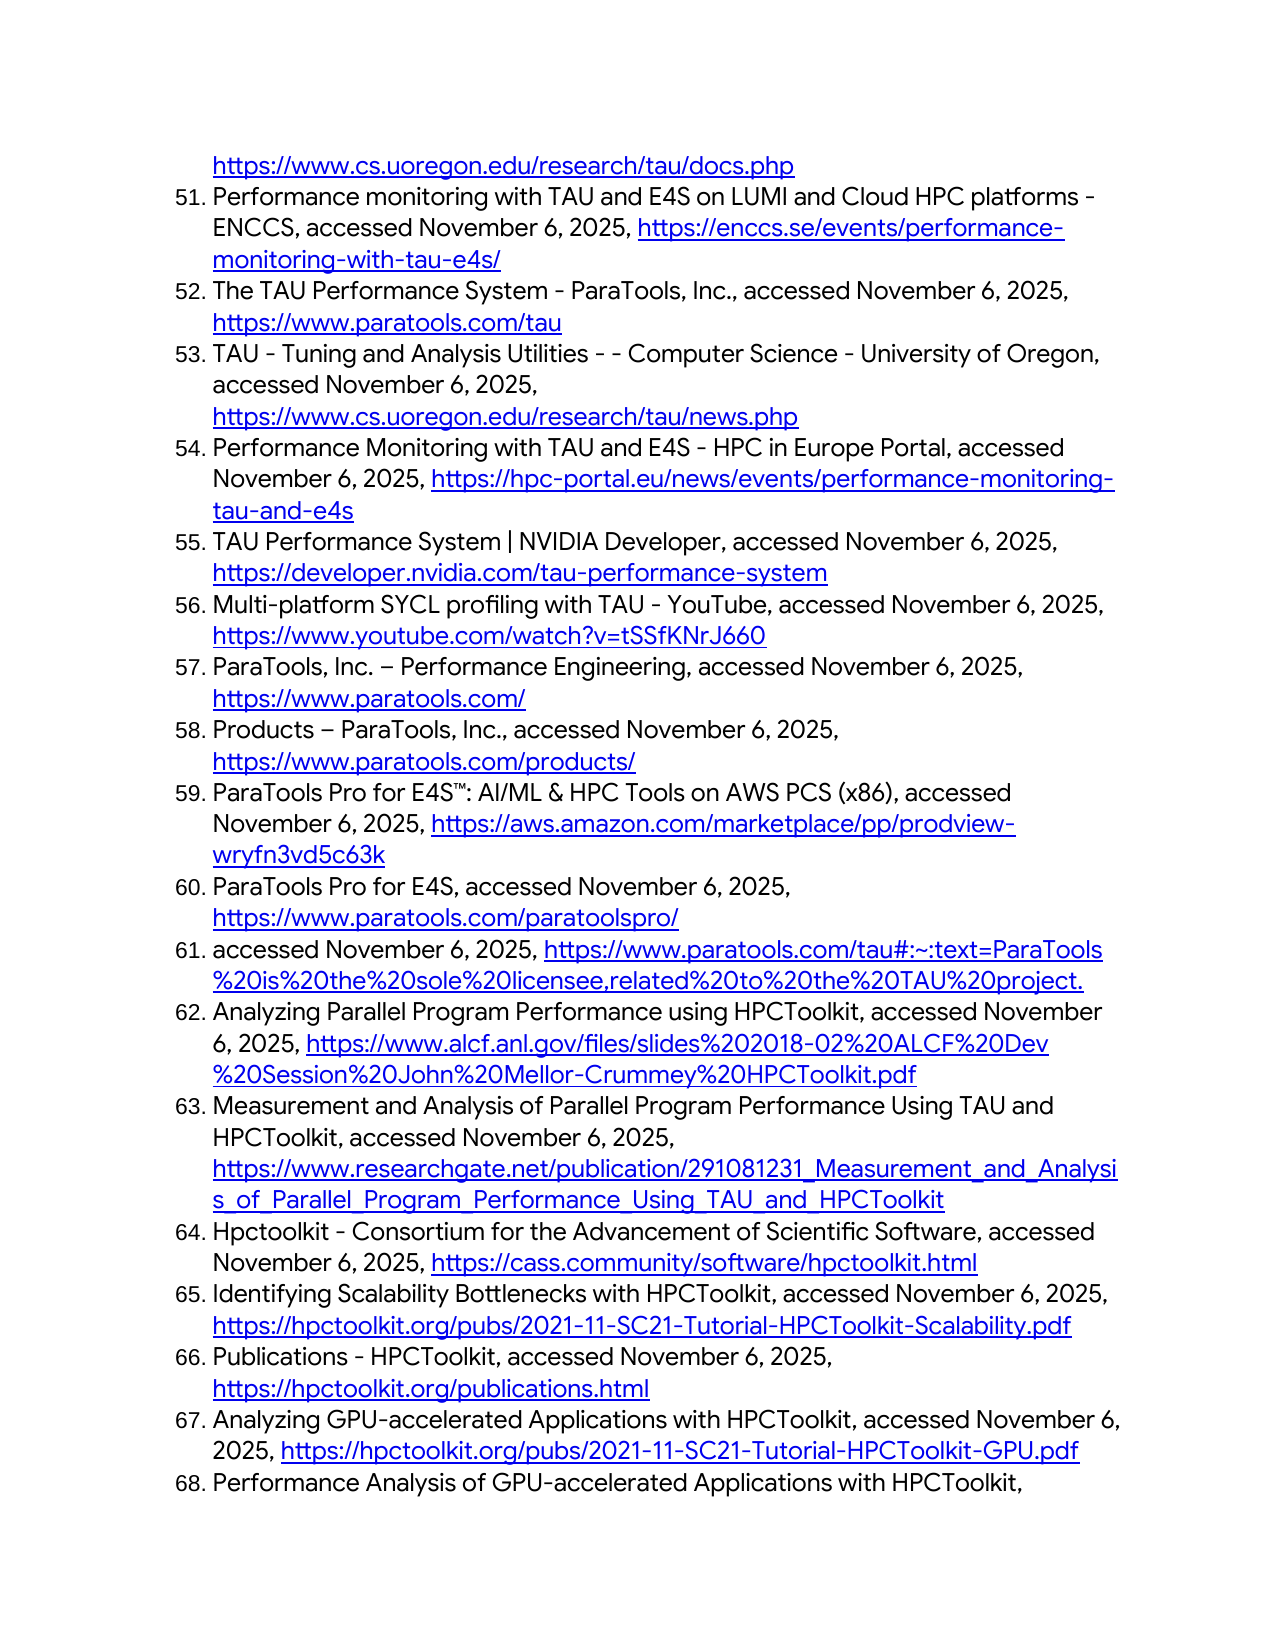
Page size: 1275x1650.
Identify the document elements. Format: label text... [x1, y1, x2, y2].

list Publications - HPCToolkit, accessed November 6, 2025, https://hpctoolkit.org/publications.html [175, 1341, 1125, 1404]
list TAU Performance System | NVIDIA Developer, accessed November 6, 2025, https://developer.nvidia.com/tau-performance-system [175, 526, 1125, 589]
list Analyzing Parallel Program Performance using HPCToolkit, accessed November 6, 2025, https://www.alcf.anl.gov/files/slides%202018-02%20ALCF%20Dev%20Session%20John%20Mellor-Crummey%20HPCToolkit.pdf [175, 997, 1125, 1091]
list Performance Monitoring with TAU and E4S - HPC in Europe Portal, accessed November 6, 2025, https://hpc-portal.eu/news/events/performance-monitoring-tau-and-e4s [175, 432, 1125, 526]
list Measurement and Analysis of Parallel Program Performance Using TAU and HPCToolkit, accessed November 6, 2025, https://www.researchgate.net/publication/291081231_Measurement_and_Analysis_of_Parallel_Program_Performance_Using_TAU_and_HPCToolkit [175, 1091, 1125, 1216]
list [175, 1467, 1125, 1498]
list ParaTools Pro for E4S, accessed November 6, 2025, https://www.paratools.com/paratoolspro/ [175, 871, 1125, 934]
list Performance monitoring with TAU and E4S on LUMI and Cloud HPC platforms - ENCCS, accessed November 6, 2025, https://enccs.se/events/performance-monitoring-with-tau-e4s/ [175, 181, 1125, 275]
list accessed November 6, 2025, https://www.paratools.com/tau#:~:text=ParaTools%20is%20the%20sole%20licensee,related%20to%20the%20TAU%20project. [175, 934, 1125, 997]
list The TAU Performance System - ParaTools, Inc., accessed November 6, 2025, https://www.paratools.com/tau [175, 275, 1125, 338]
list Analyzing GPU-accelerated Applications with HPCToolkit, accessed November 6, 2025, https://hpctoolkit.org/pubs/2021-11-SC21-Tutorial-HPCToolkit-GPU.pdf [175, 1404, 1125, 1467]
list Multi-platform SYCL profiling with TAU - YouTube, accessed November 6, 2025, https://www.youtube.com/watch?v=tSSfKNrJ660 [175, 589, 1125, 652]
list Hpctoolkit - Consortium for the Advancement of Scientific Software, accessed November 6, 2025, https://cass.community/software/hpctoolkit.html [175, 1216, 1125, 1279]
list Identifying Scalability Bottlenecks with HPCToolkit, accessed November 6, 2025, https://hpctoolkit.org/pubs/2021-11-SC21-Tutorial-HPCToolkit-Scalability.pdf [175, 1279, 1125, 1341]
list ParaTools Pro for E4S™: AI/ML & HPC Tools on AWS PCS (x86), accessed November 6, 2025, https://aws.amazon.com/marketplace/pp/prodview-wryfn3vd5c63k [175, 777, 1125, 871]
list Products – ParaTools, Inc., accessed November 6, 2025, https://www.paratools.com/products/ [175, 714, 1125, 777]
list ParaTools, Inc. – Performance Engineering, accessed November 6, 2025, https://www.paratools.com/ [175, 652, 1125, 714]
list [175, 150, 1125, 181]
list TAU - Tuning and Analysis Utilities - - Computer Science - University of Oregon, accessed November 6, 2025, https://www.cs.uoregon.edu/research/tau/news.php [175, 338, 1125, 432]
